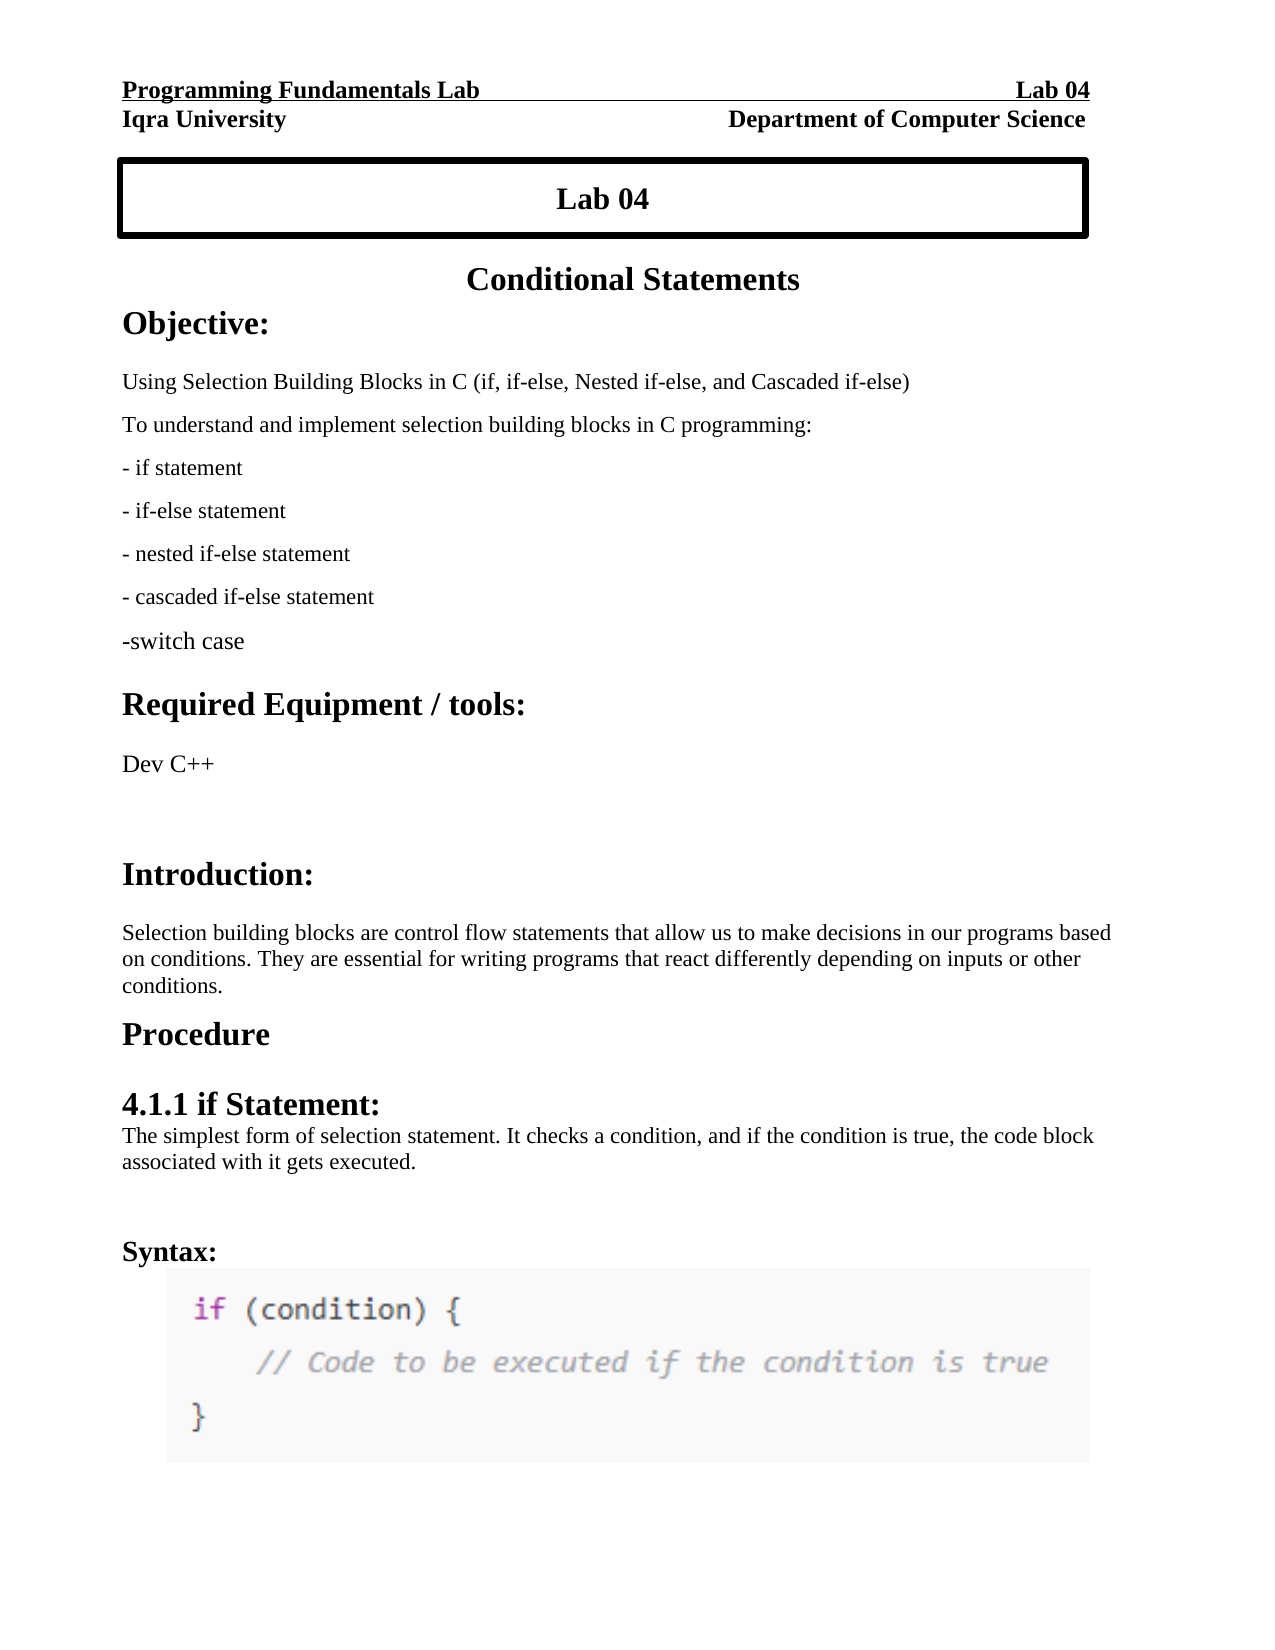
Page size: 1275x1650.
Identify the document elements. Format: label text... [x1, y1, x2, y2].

text - nested if-else statement [122, 540, 1134, 566]
text - if-else statement [122, 497, 1134, 523]
subtitle Required Equipment / tools: [122, 684, 1144, 722]
text Selection building blocks are control flow statements that allow us to make decisions in our programs based on conditions. They are essential for writing programs that react differently depending on inputs or other conditions. [122, 919, 1134, 998]
text Syntax: [122, 1234, 1134, 1268]
subtitle Introduction: [122, 854, 1144, 892]
text To understand and implement selection building blocks in C programming: [122, 411, 1134, 437]
text - cascaded if-else statement [122, 583, 1134, 609]
text - if statement [122, 454, 1134, 480]
text 4.1.1 if Statement: [122, 1084, 1134, 1122]
subtitle Objective: [122, 303, 1144, 341]
text The simplest form of selection statement. It checks a condition, and if the condition is true, the code block associated with it gets executed. [122, 1122, 1134, 1175]
subtitle Conditional Statements [122, 259, 1144, 297]
text -switch case [122, 626, 1134, 655]
picture [165, 1268, 1091, 1463]
text Using Selection Building Blocks in C (if, if-else, Nested if-else, and Cascaded if-else) [122, 368, 1134, 394]
text Dev C++ [122, 749, 1134, 778]
subtitle Procedure [122, 1015, 1144, 1053]
